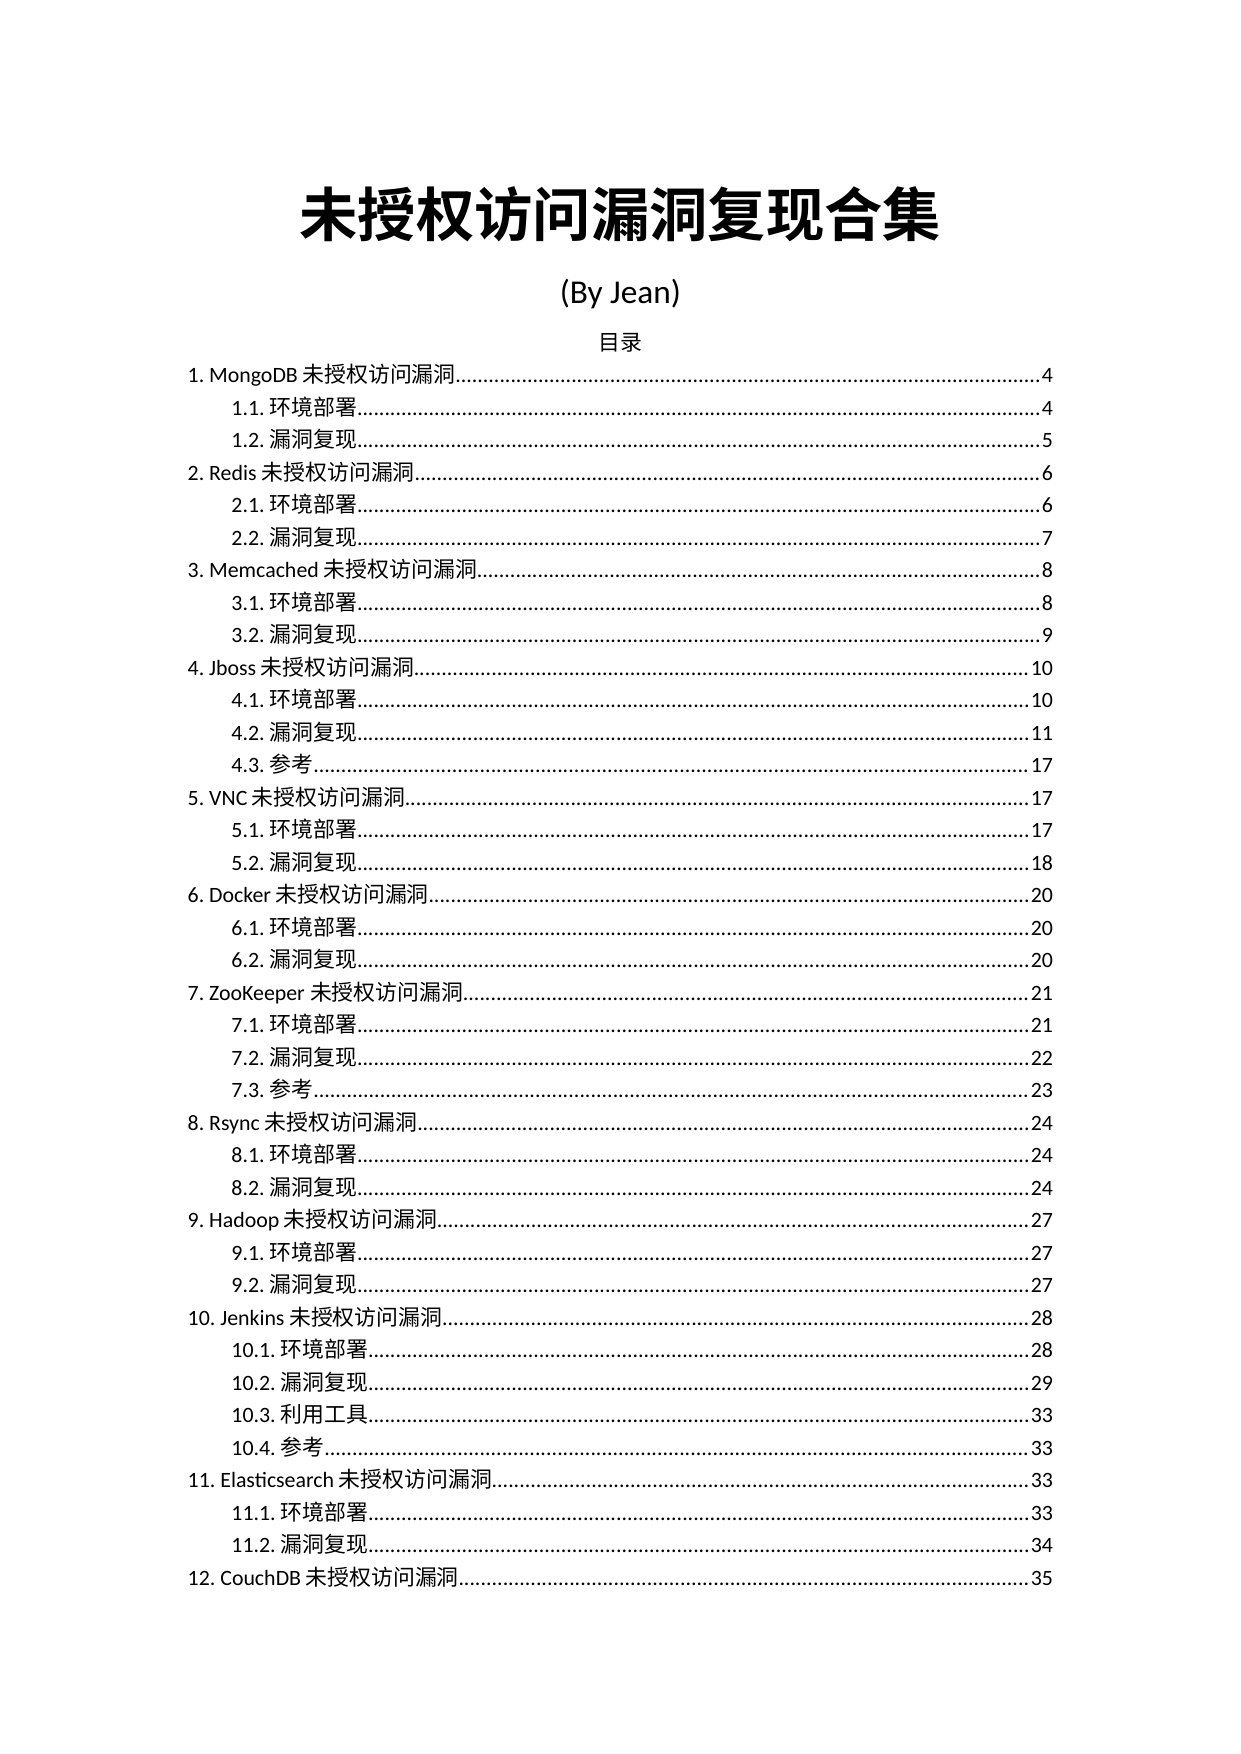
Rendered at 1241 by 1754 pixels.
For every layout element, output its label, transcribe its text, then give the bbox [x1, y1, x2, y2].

text 未授权访问漏洞复现合集 [187, 162, 1053, 259]
text (By Jean) [187, 259, 1053, 324]
